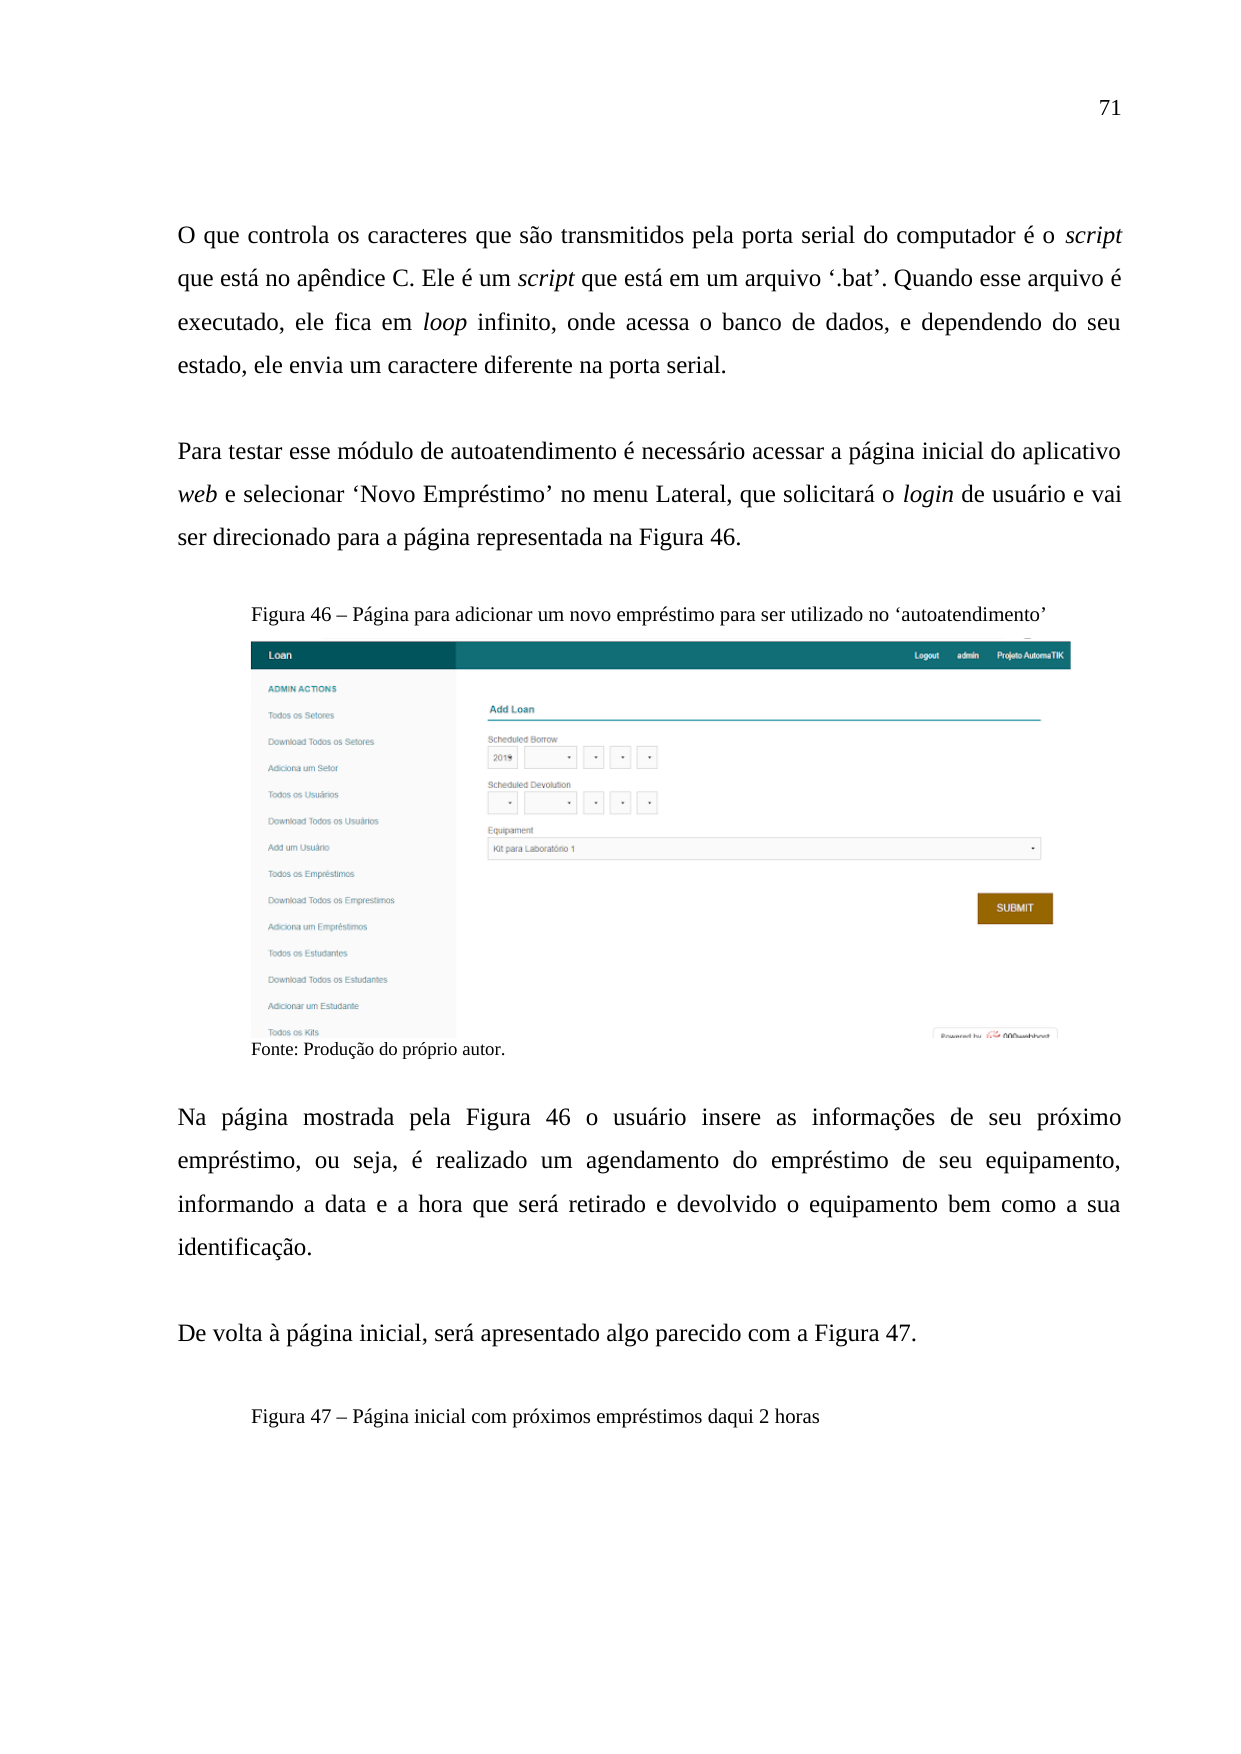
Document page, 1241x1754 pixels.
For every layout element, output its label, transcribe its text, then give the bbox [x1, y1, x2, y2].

text De volta à página inicial, será apresentado algo parecido com a Figura 47. [177, 1318, 1122, 1347]
picture [250, 638, 1071, 1038]
text O que controla os caracteres que são transmitidos pela porta serial do computador é o script que está no apêndice C. Ele é um script que está em um arquivo ‘.bat’. Quando esse arquivo é executado, ele fica em loop infinito, onde acessa o banco de dados, e dependendo do seu estado, ele envia um caractere diferente na porta serial. [177, 220, 1122, 378]
text Figura 46 – Página para adicionar um novo empréstimo para ser utilizado no ‘autoatendimento’ [251, 602, 1122, 626]
text Na página mostrada pela Figura 46 o usuário insere as informações de seu próximo empréstimo, ou seja, é realizado um agendamento do empréstimo de seu equipamento, informando a data e a hora que será retirado e devolvido o equipamento bem como a sua identificação. [177, 1102, 1122, 1261]
text Fonte: Produção do próprio autor. [251, 1038, 1122, 1059]
text Figura 47 – Página inicial com próximos empréstimos daqui 2 horas [251, 1404, 1122, 1428]
text Para testar esse módulo de autoatendimento é necessário acessar a página inicial do aplicativo web e selecionar ‘Novo Empréstimo’ no menu Lateral, que solicitará o login de usuário e vai ser direcionado para a página representada na Figura 46. [177, 436, 1122, 551]
